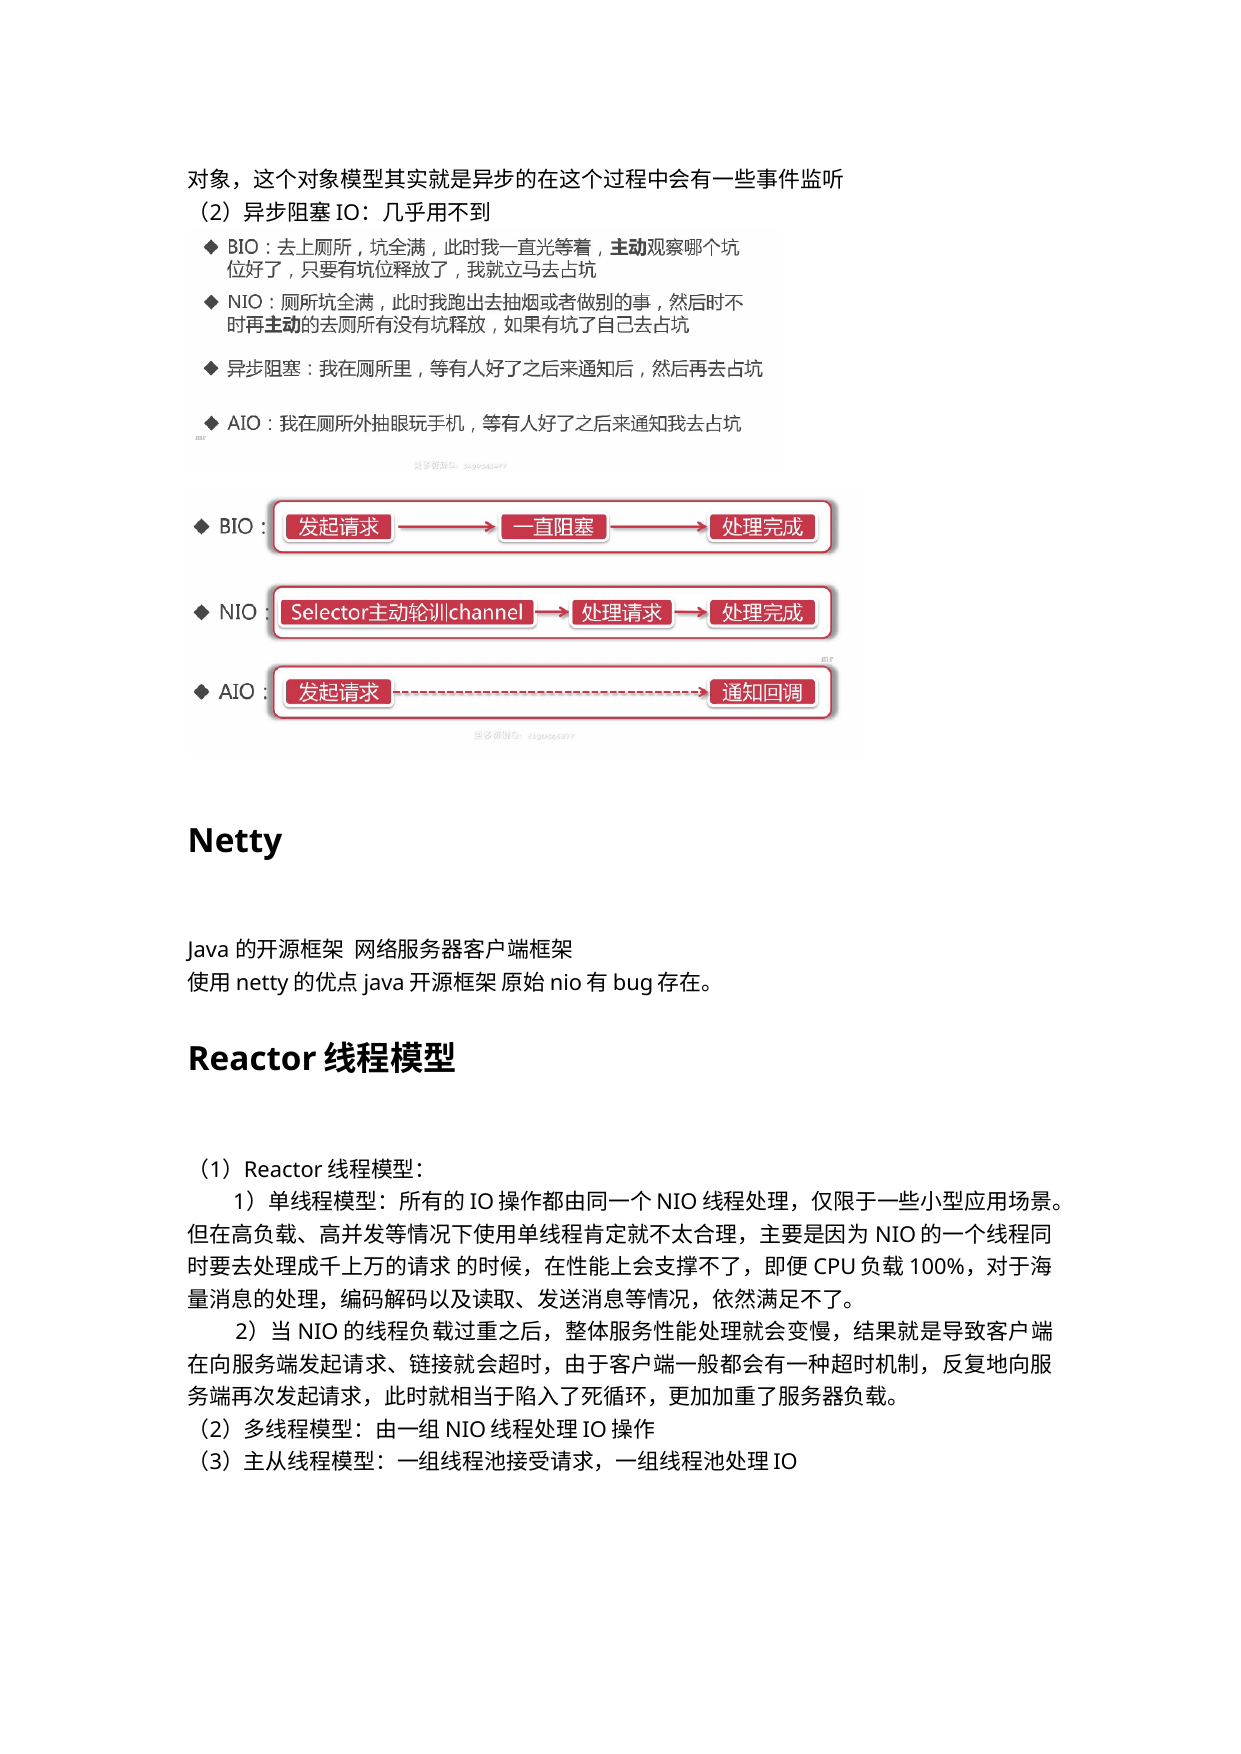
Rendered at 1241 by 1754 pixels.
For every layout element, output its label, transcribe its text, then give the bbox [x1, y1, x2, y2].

picture [187, 487, 863, 756]
text 1）单线程模型：所有的IO操作都由同一个NIO线程处理，仅限于一些小型应用场景。但在高负载、高并发等情况下使用单线程肯定就不太合理，主要是因为NIO的一个线程同时要去处理成千上万的请求 的时候，在性能上会支撑不了，即便CPU负载100%，对于海量消息的处理，编码解码以及读取、发送消息等情况，依然满足不了。 [187, 1184, 1053, 1314]
subtitle Reactor线程模型 [187, 1024, 1053, 1089]
text （2）多线程模型：由一组NIO线程处理IO操作 [187, 1411, 1053, 1444]
text （3）主从线程模型：一组线程池接受请求，一组线程池处理IO [187, 1444, 1053, 1476]
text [187, 162, 1053, 227]
picture [187, 227, 780, 472]
subtitle Netty [187, 807, 1053, 872]
text 2）当NIO的线程负载过重之后，整体服务性能处理就会变慢，结果就是导致客户端在向服务端发起请求、链接就会超时，由于客户端一般都会有一种超时机制，反复地向服务端再次发起请求，此时就相当于陷入了死循环，更加加重了服务器负载。 [187, 1314, 1053, 1411]
text （1）Reactor线程模型： [187, 1151, 1053, 1184]
text Java 的开源框架 网络服务器客户端框架 [187, 932, 1053, 964]
text 使用netty的优点 java开源框架 原始nio有bug存在。 [187, 964, 1053, 997]
